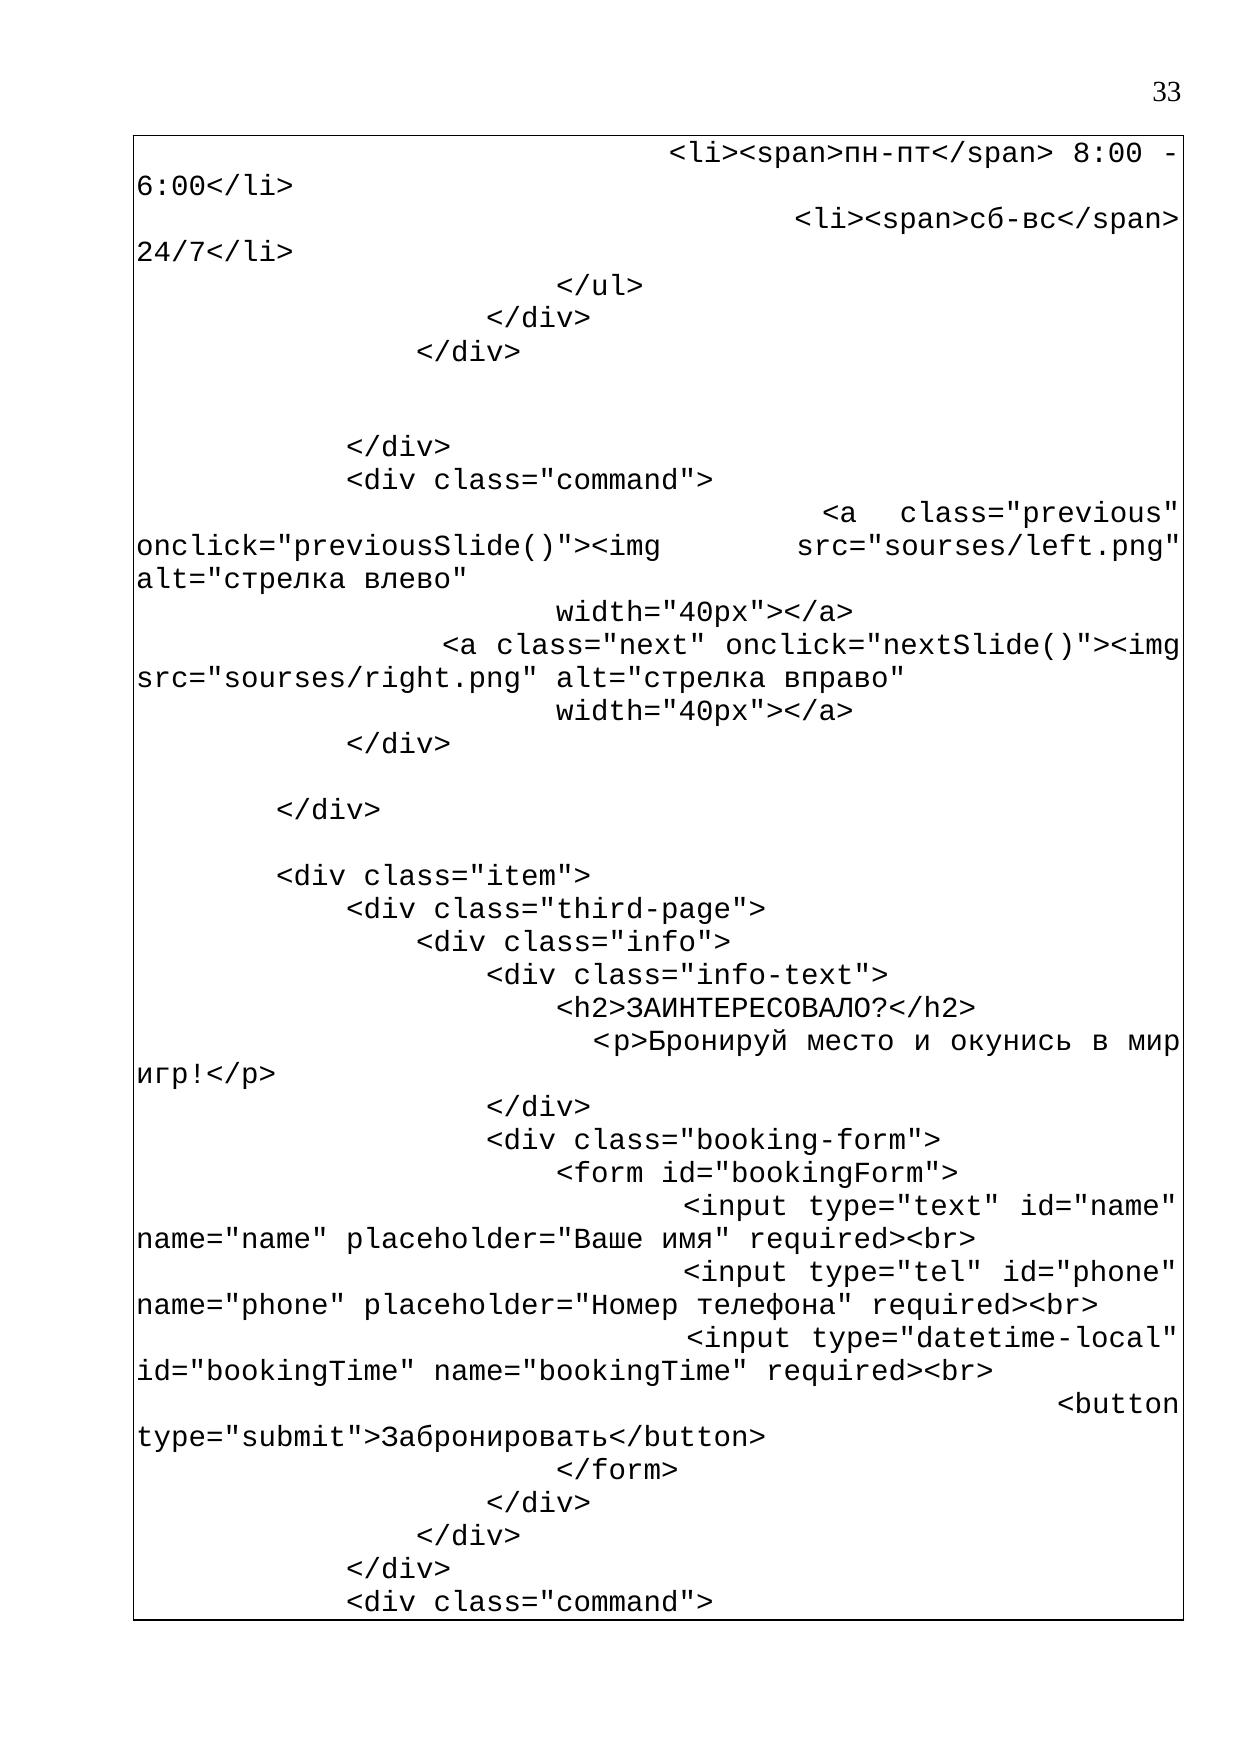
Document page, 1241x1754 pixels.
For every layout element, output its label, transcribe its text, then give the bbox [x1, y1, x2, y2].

text </div> [136, 1092, 1181, 1125]
text <input type="text" id="name" name="name" placeholder="Ваше имя" required><br> [136, 1191, 1181, 1257]
text <li><span>сб-вс</span> 24/7</li> [136, 204, 1181, 271]
text <a class="next" onclick="nextSlide()"><img src="sourses/right.png" alt="стрелка вправо" [136, 630, 1181, 696]
text <div class="command"> [136, 465, 1181, 498]
text </div> [136, 432, 1181, 465]
text <button type="submit">Забронировать</button> [136, 1389, 1181, 1456]
text <input type="tel" id="phone" name="phone" placeholder="Номер телефона" required><br> [136, 1257, 1181, 1323]
text </div> [136, 1522, 1181, 1554]
text </div> [136, 729, 1181, 762]
text <div class="info-text"> [136, 960, 1181, 993]
text </div> [136, 795, 1181, 828]
text </div> [136, 337, 1181, 370]
text <div class="info"> [136, 927, 1181, 960]
text <h2>ЗАИНТЕРЕСОВАЛО?</h2> [136, 993, 1181, 1026]
text </ul> [136, 271, 1181, 304]
text <div class="third-page"> [136, 894, 1181, 927]
text width="40px"></a> [136, 696, 1181, 729]
text <div class="booking-form"> [136, 1125, 1181, 1158]
text </form> [136, 1456, 1181, 1488]
text <p>Бронируй место и окунись в мир игр!</p> [136, 1026, 1181, 1092]
text <div class="command"> [136, 1588, 1181, 1619]
text <input type="datetime-local" id="bookingTime" name="bookingTime" required><br> [136, 1323, 1181, 1389]
text <div class="item"> [136, 861, 1181, 894]
text <a class="previous" onclick="previousSlide()"><img src="sourses/left.png" alt="стрелка влево" [136, 498, 1181, 597]
text </div> [136, 304, 1181, 337]
text </div> [136, 1554, 1181, 1588]
text <li><span>пн-пт</span> 8:00 - 6:00</li> [134, 136, 1183, 204]
text width="40px"></a> [136, 597, 1181, 630]
text </div> [136, 1488, 1181, 1522]
text <form id="bookingForm"> [136, 1158, 1181, 1191]
